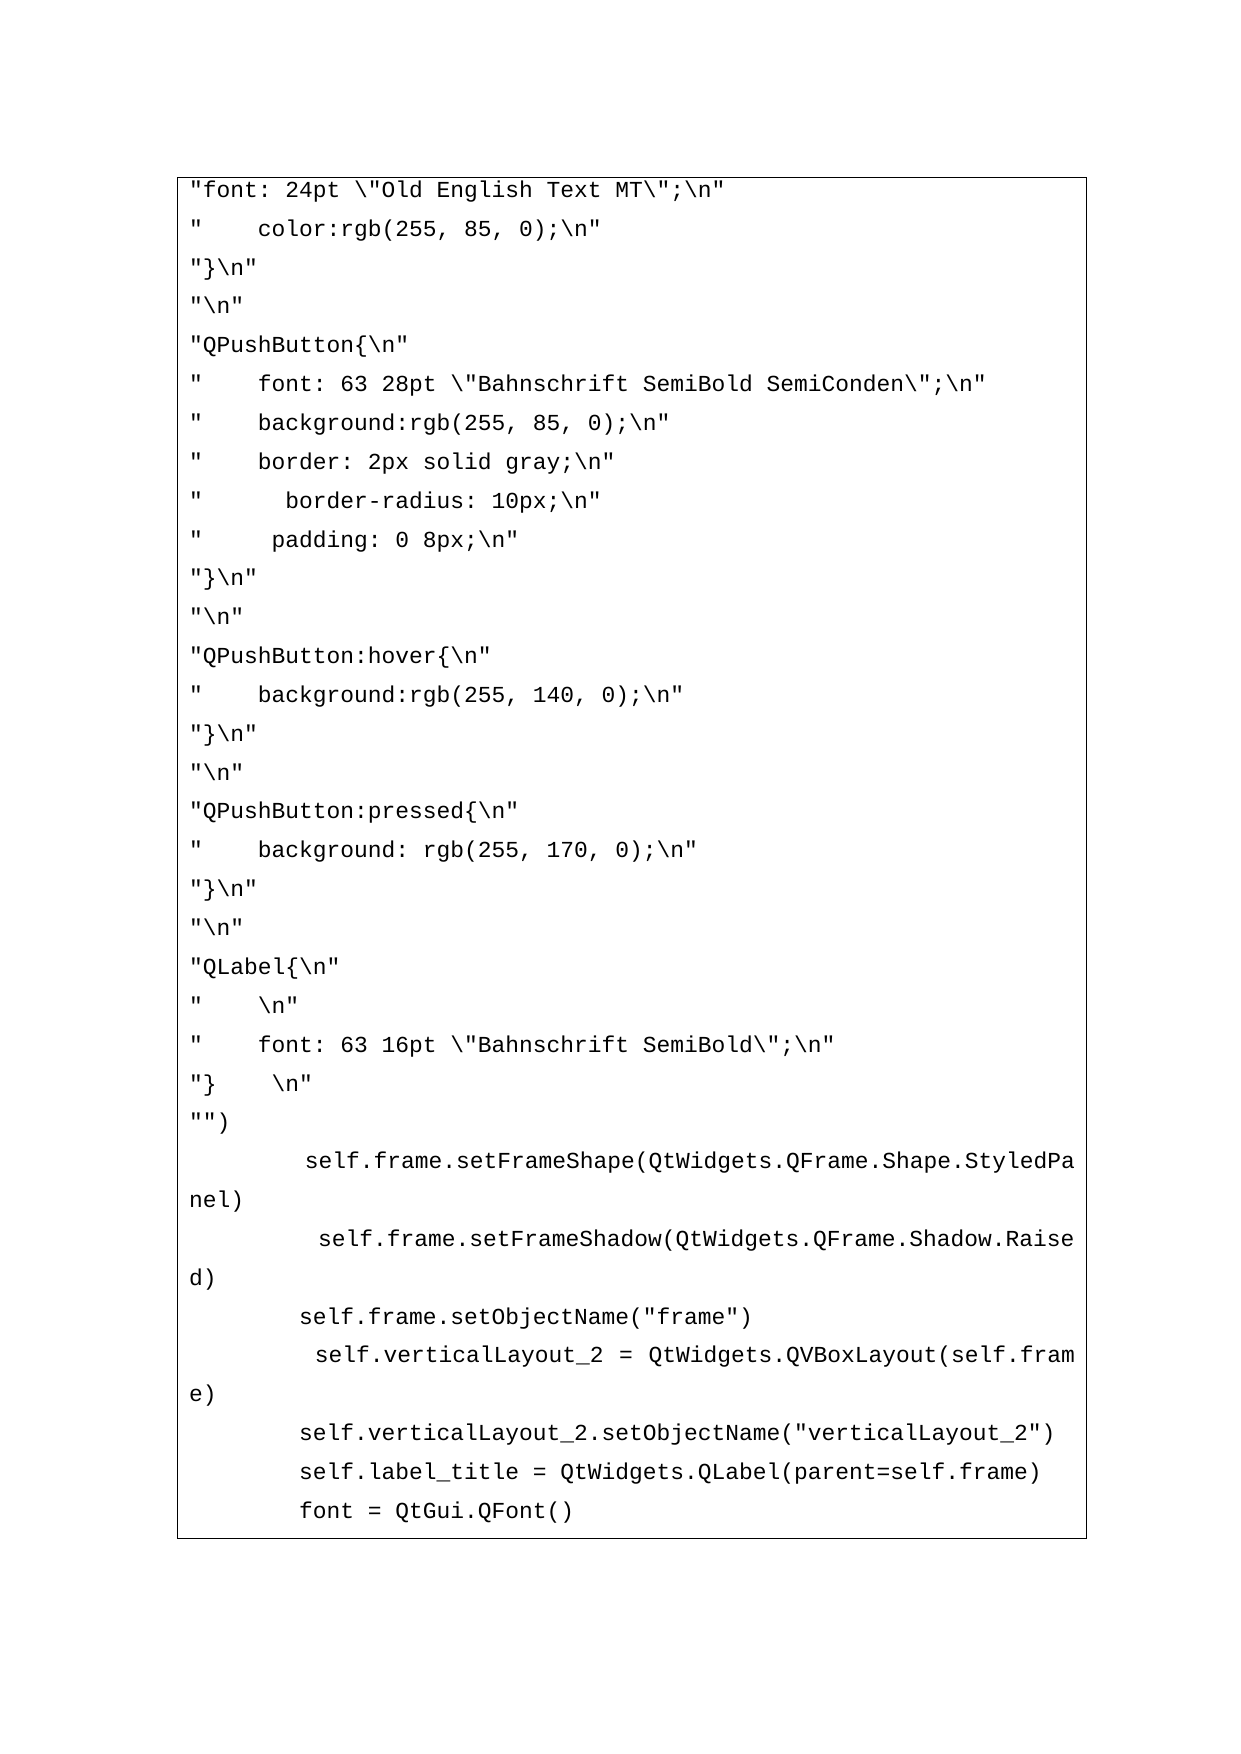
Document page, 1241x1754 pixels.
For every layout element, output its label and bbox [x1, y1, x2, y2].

table_header [178, 178, 1086, 1538]
